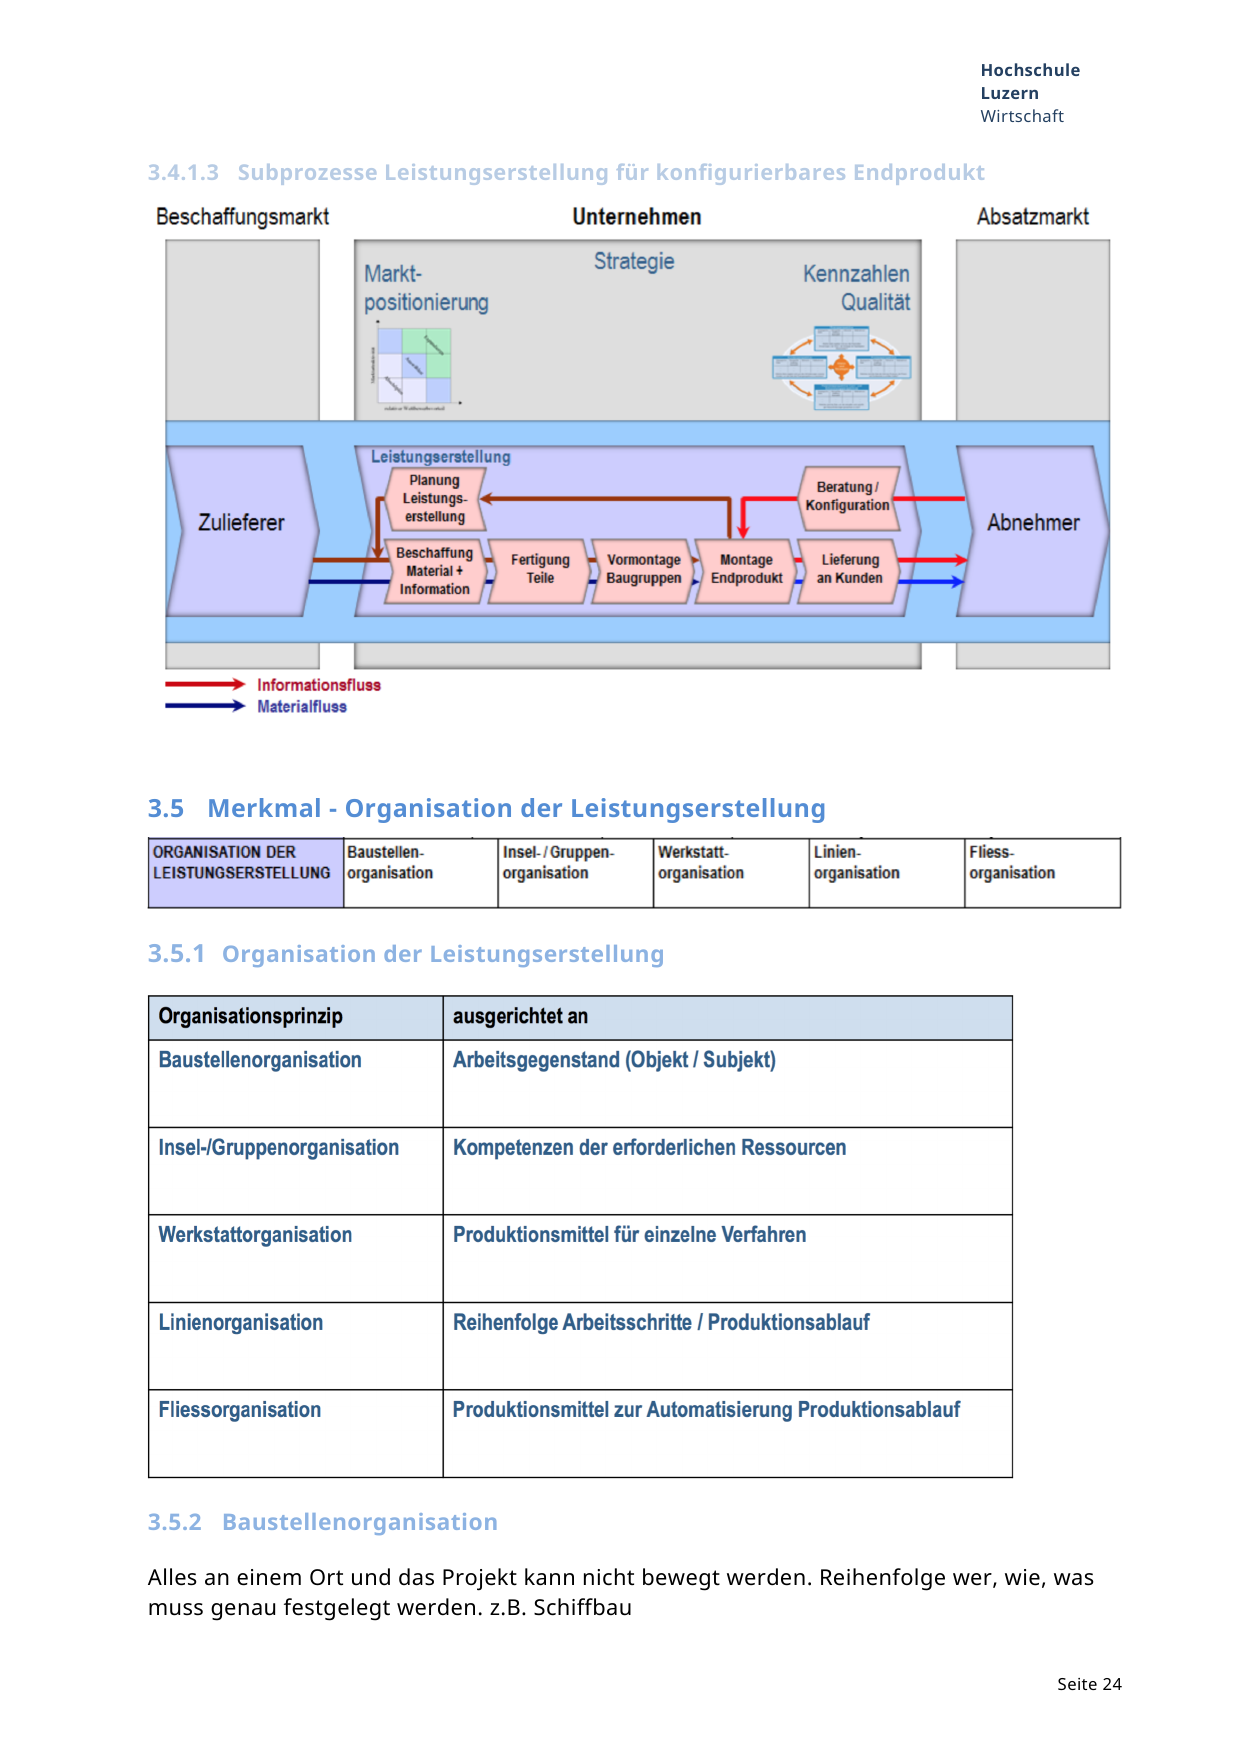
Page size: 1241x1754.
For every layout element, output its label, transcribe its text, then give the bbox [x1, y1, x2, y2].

subtitle Subprozesse Leistungserstellung für konfigurierbares Endprodukt [148, 157, 1122, 187]
text Alles an einem Ort und das Projekt kann nicht bewegt werden. Reihenfolge wer, wie, was muss genau festgelegt werden. z.B. Schiffbau [148, 1562, 1122, 1621]
subtitle Organisation der Leistungserstellung [148, 936, 1122, 970]
subtitle Merkmal - Organisation der Leistungserstellung [148, 791, 1122, 825]
picture [147, 199, 1123, 721]
picture [147, 837, 1123, 910]
picture [147, 995, 1014, 1479]
subtitle Baustellenorganisation [148, 1505, 1122, 1537]
